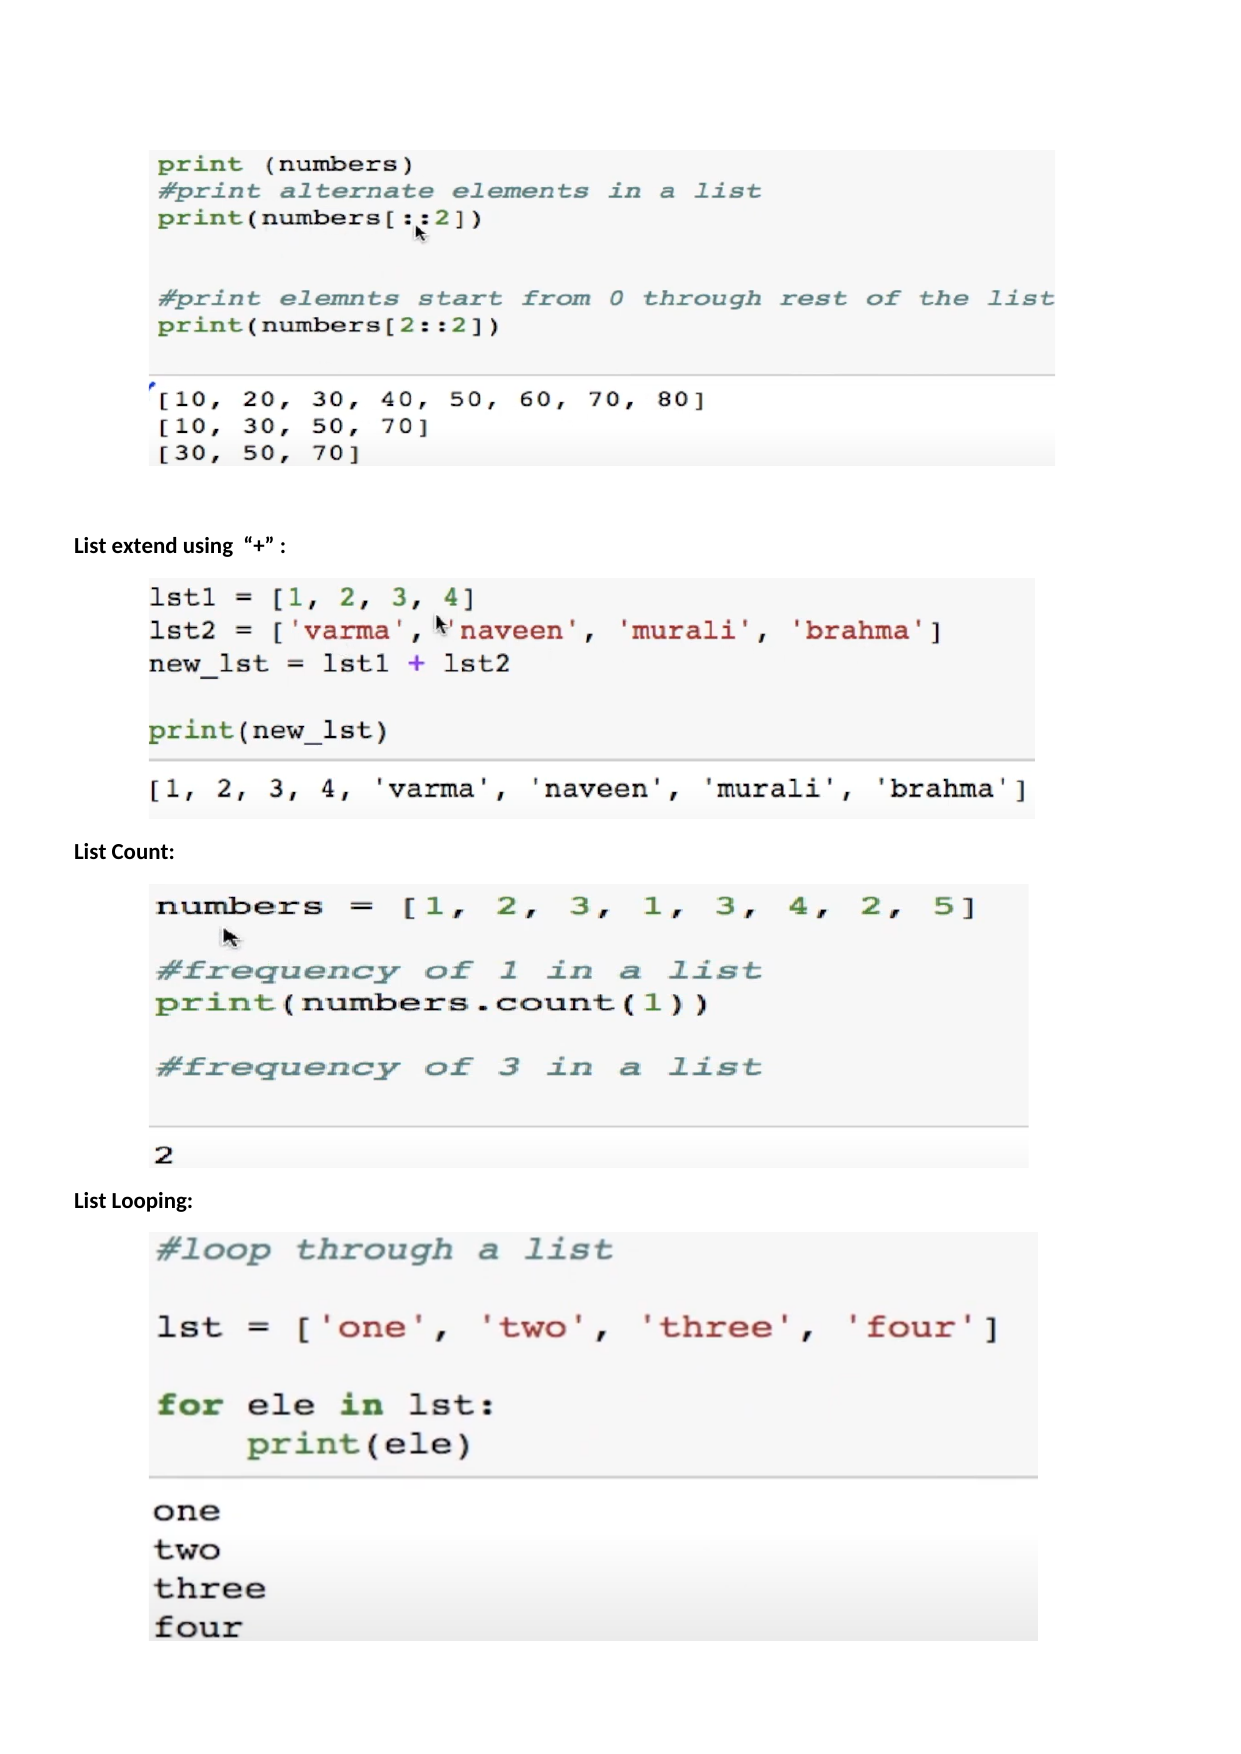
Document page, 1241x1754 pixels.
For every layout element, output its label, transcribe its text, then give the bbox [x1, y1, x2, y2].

picture [148, 1232, 1038, 1641]
text List extend using “+” : [74, 532, 1090, 560]
picture [148, 150, 1055, 466]
text List Count: [74, 837, 1090, 866]
picture [148, 578, 1035, 819]
picture [148, 884, 1029, 1168]
text List Looping: [74, 1186, 1090, 1214]
